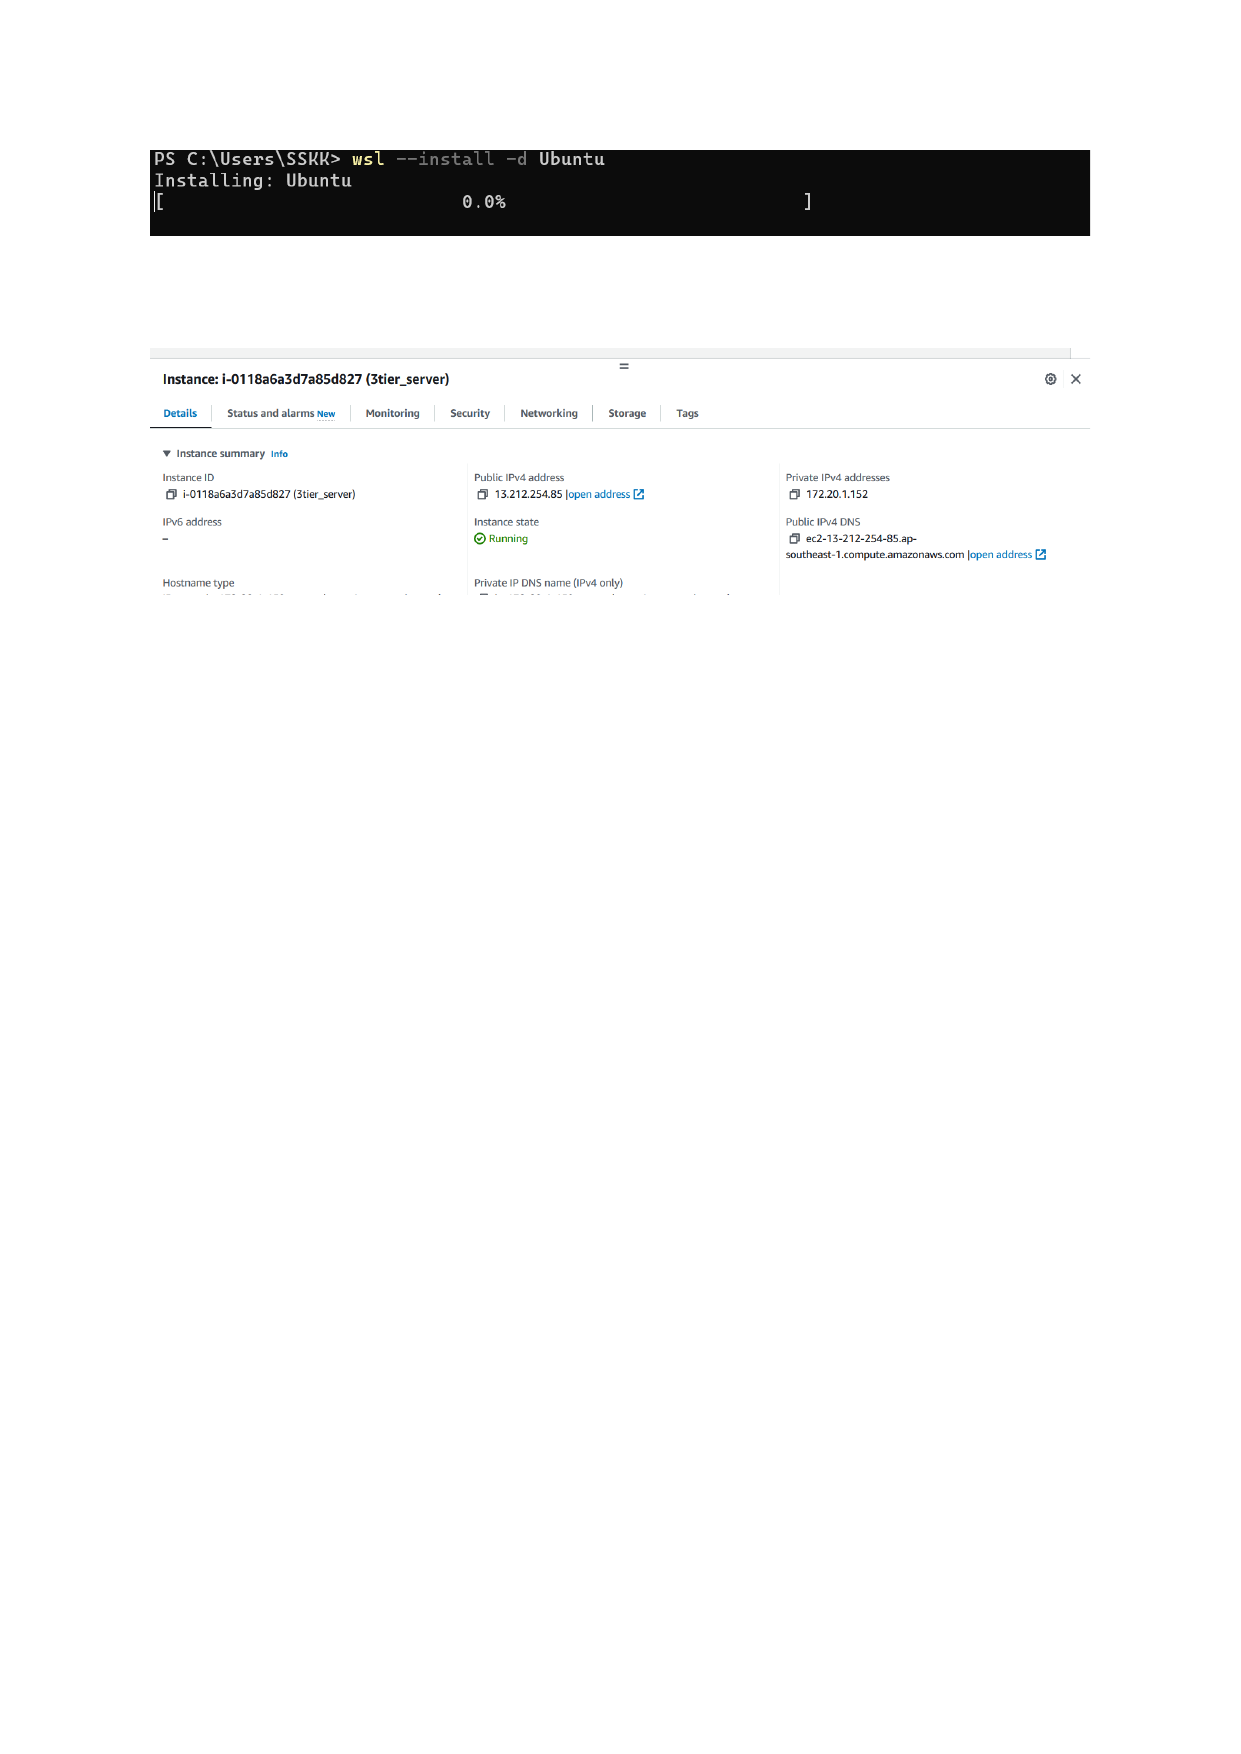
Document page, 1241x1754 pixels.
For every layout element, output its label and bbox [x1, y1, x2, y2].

picture [150, 150, 1091, 236]
picture [150, 348, 1091, 595]
